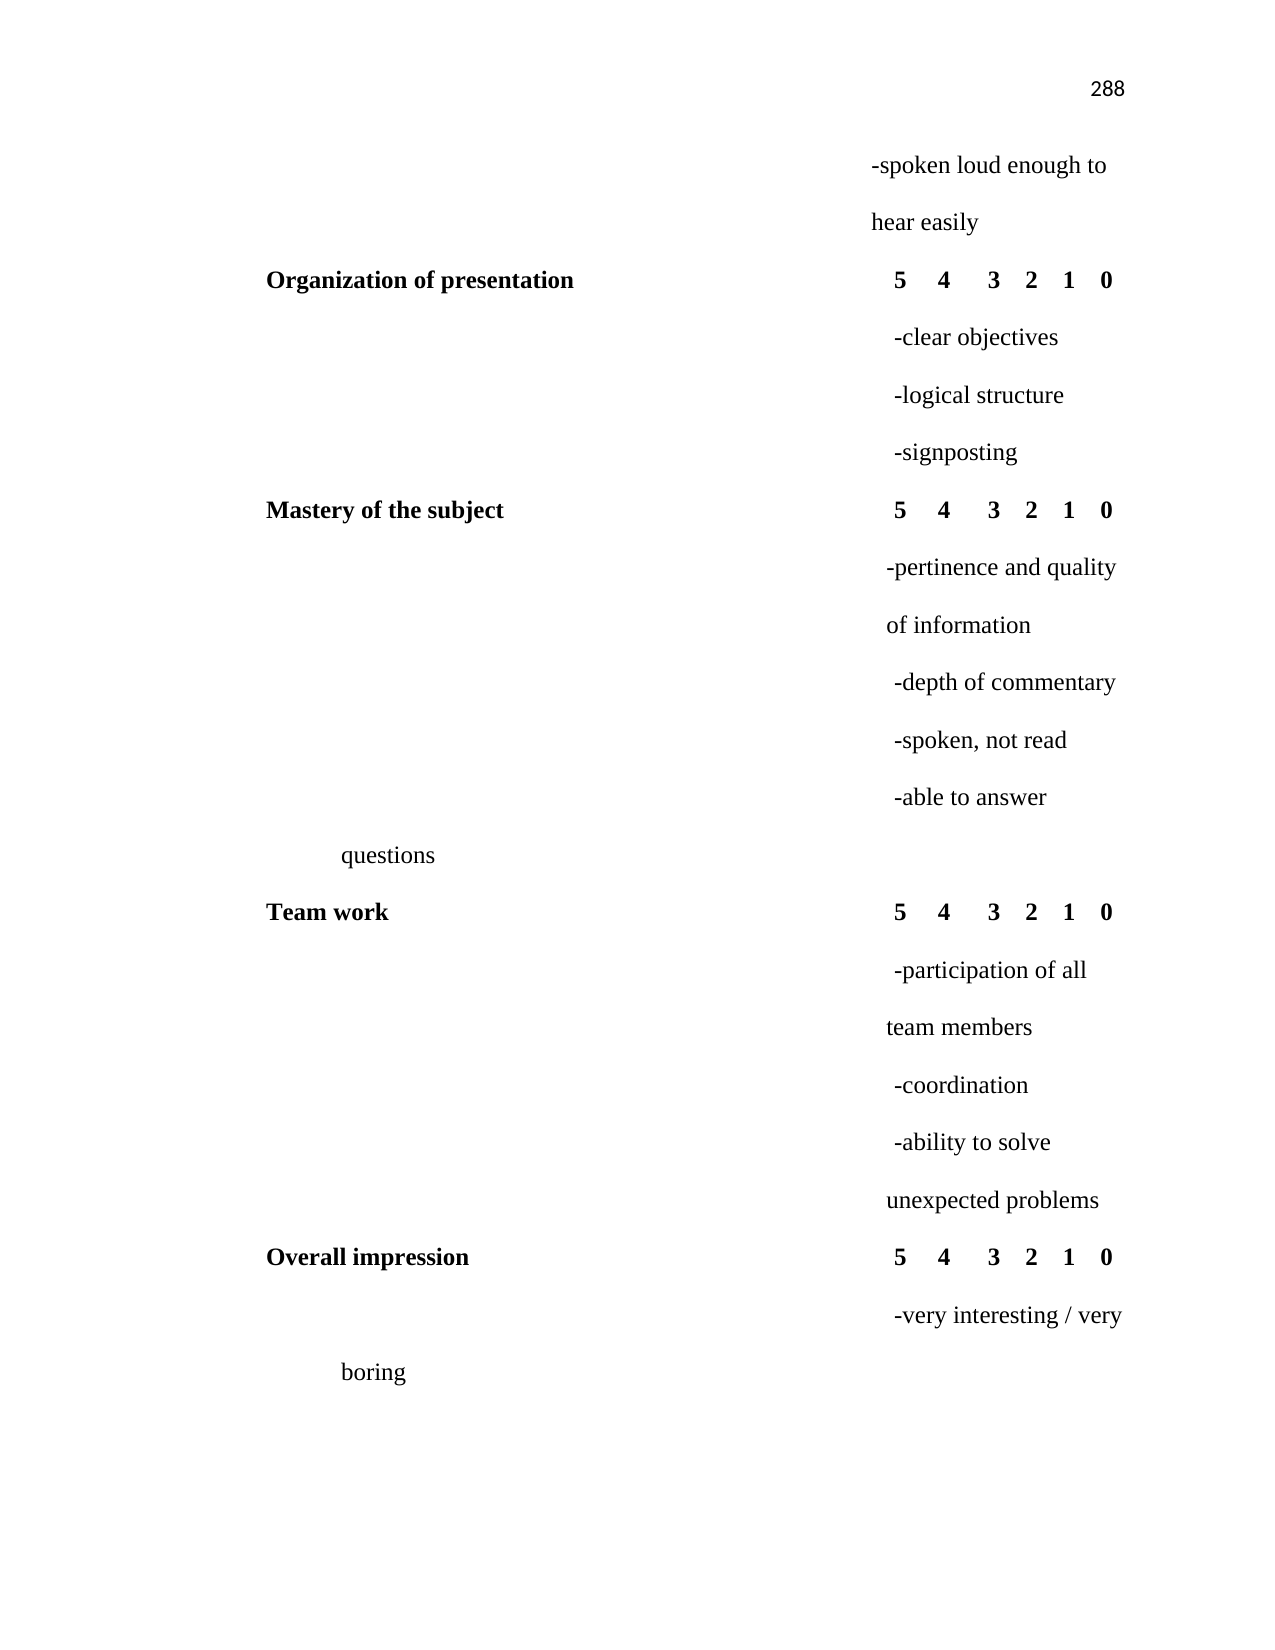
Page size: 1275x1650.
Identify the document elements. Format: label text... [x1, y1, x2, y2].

text -depth of commentary [341, 667, 1125, 696]
text -signposting [341, 437, 1125, 466]
text Organization of presentation 5 4 3 2 1 0 [266, 265, 1125, 294]
text -ability to solve unexpected problems [886, 1127, 1125, 1214]
text -pertinence and quality of information [886, 552, 1125, 639]
text Mastery of the subject 5 4 3 2 1 0 [266, 495, 1125, 524]
text -participation of all team members [886, 955, 1125, 1041]
text Team work 5 4 3 2 1 0 [266, 897, 1125, 926]
text -coordination [886, 1070, 1125, 1099]
text -logical structure [341, 380, 1125, 409]
text -spoken loud enough to hear easily [871, 150, 1125, 236]
text -very interesting / very boring [341, 1300, 1125, 1386]
text -able to answer questions [341, 782, 1125, 869]
text -spoken, not read [341, 725, 1125, 754]
text Overall impression 5 4 3 2 1 0 [266, 1242, 1125, 1271]
text -clear objectives [341, 322, 1125, 351]
